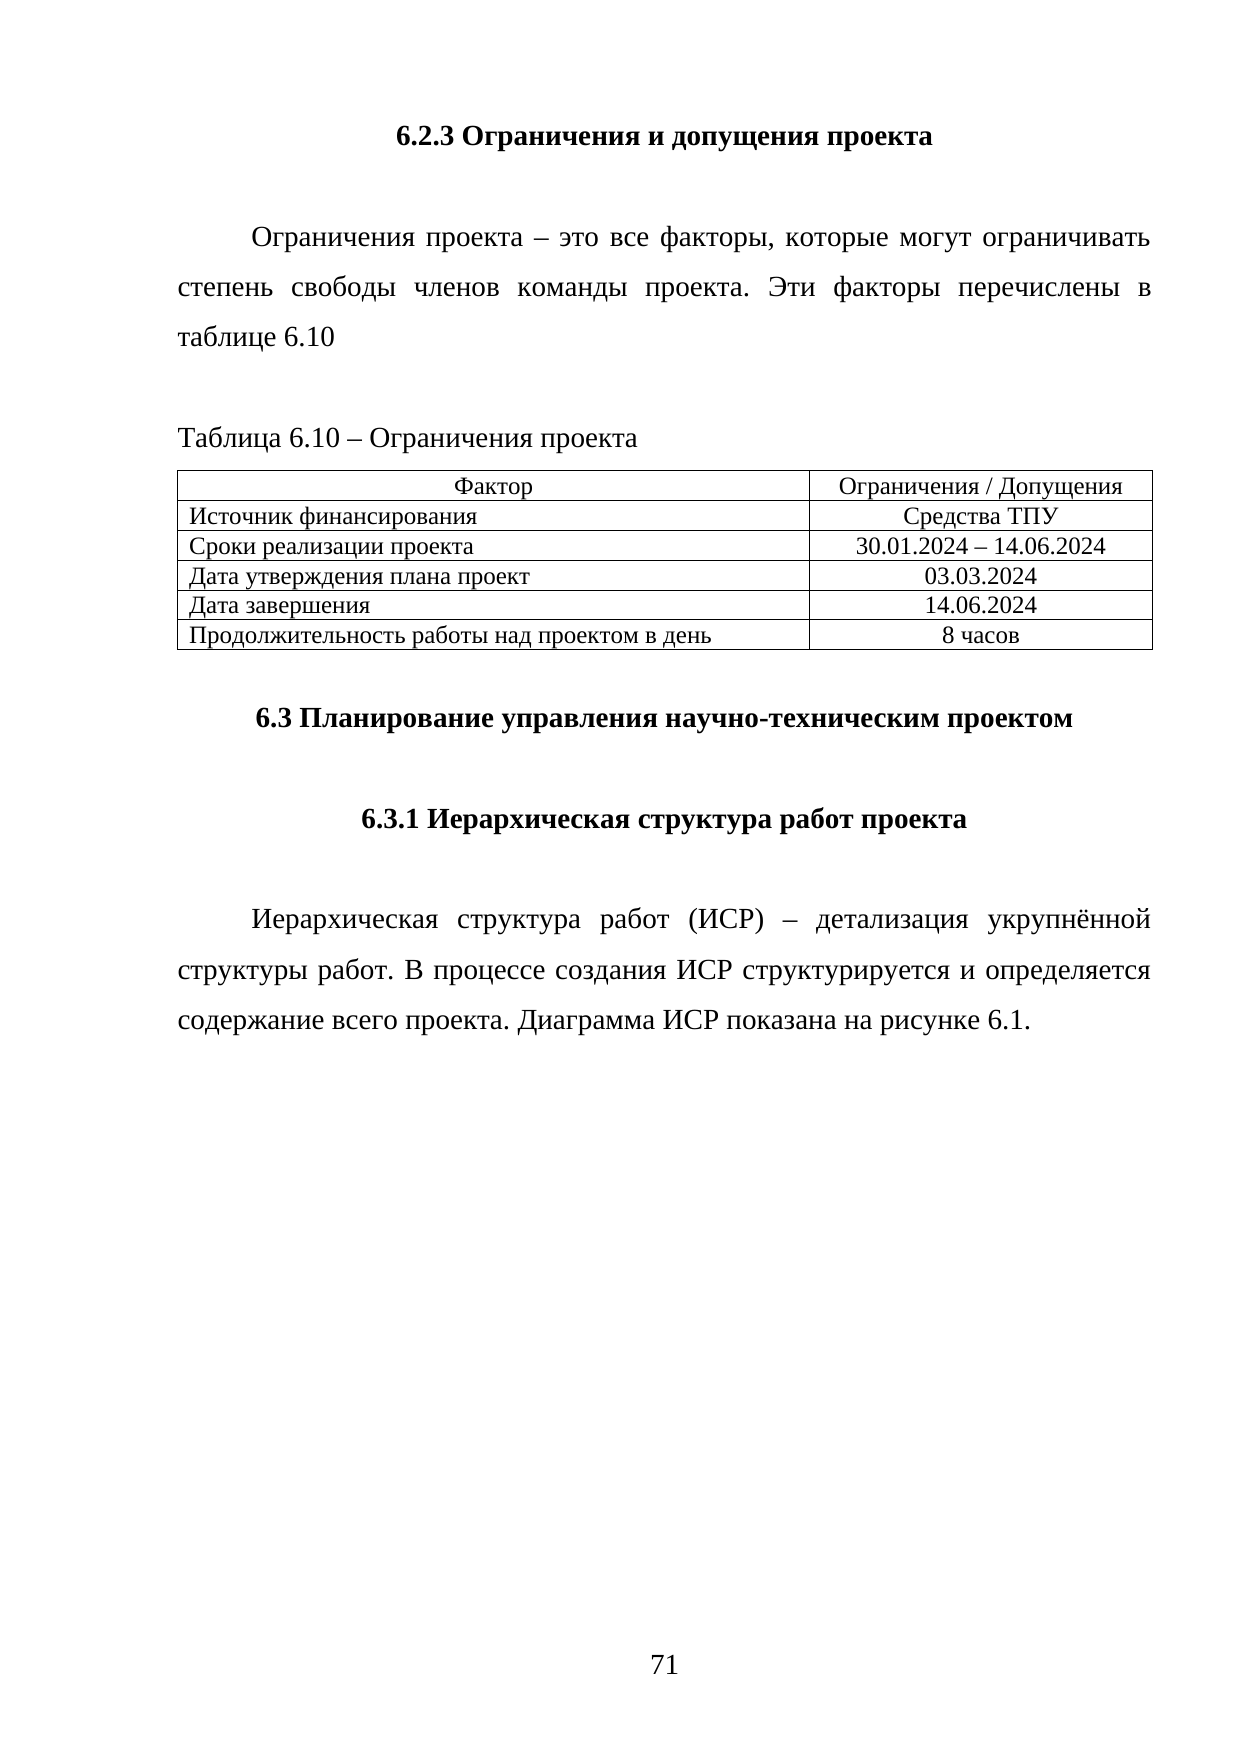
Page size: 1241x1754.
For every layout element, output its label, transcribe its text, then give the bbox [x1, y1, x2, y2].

table_header Фактор [178, 471, 809, 500]
table_cell Источник финансирования [178, 501, 809, 530]
text Иерархическая структура работ (ИСР) – детализация укрупнённой структуры работ. В процессе создания ИСР структурируется и определяется содержание всего проекта. Диаграмма ИСР показана на рисунке 6.1. [177, 902, 1152, 1036]
table_cell Дата завершения [178, 591, 809, 619]
table_cell 14.06.2024 [810, 591, 1152, 619]
table_cell Сроки реализации проекта [178, 531, 809, 560]
text 6.3.1 Иерархическая структура работ проекта [177, 801, 1152, 834]
table_cell 30.01.2024 – 14.06.2024 [810, 531, 1152, 560]
table_cell 03.03.2024 [810, 561, 1152, 589]
table_cell 8 часов [810, 620, 1152, 649]
text Таблица 6.10 – Ограничения проекта [177, 420, 1152, 453]
table_cell Средства ТПУ [810, 501, 1152, 530]
text Ограничения проекта – это все факторы, которые могут ограничивать степень свободы членов команды проекта. Эти факторы перечислены в таблице 6.10 [177, 219, 1152, 353]
table_cell Дата утверждения плана проект [178, 561, 809, 589]
table_header Ограничения / Допущения [810, 471, 1152, 500]
text 6.2.3 Ограничения и допущения проекта [177, 118, 1152, 152]
table_cell Продолжительность работы над проектом в день [178, 620, 809, 649]
text 6.3 Планирование управления научно-техническим проектом [177, 700, 1152, 734]
